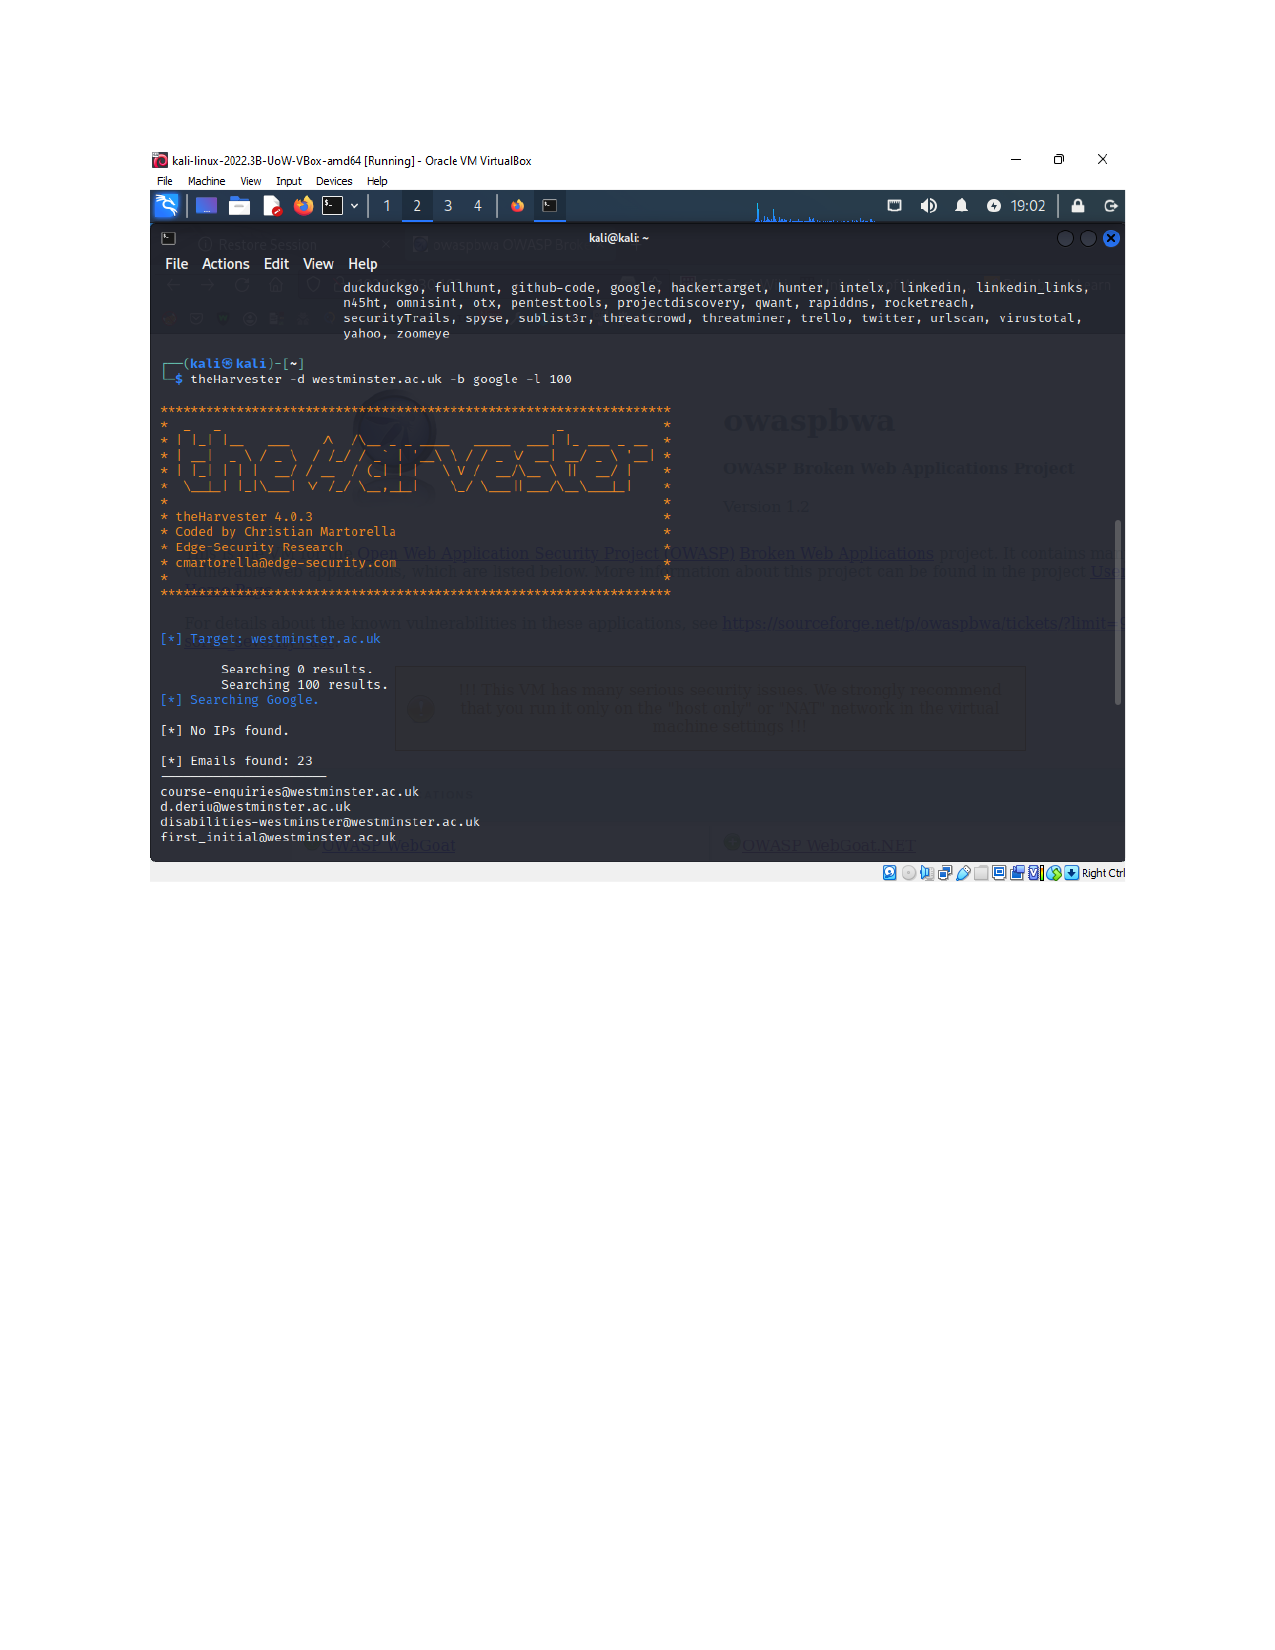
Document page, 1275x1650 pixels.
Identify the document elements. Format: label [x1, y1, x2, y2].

picture [150, 150, 1125, 882]
